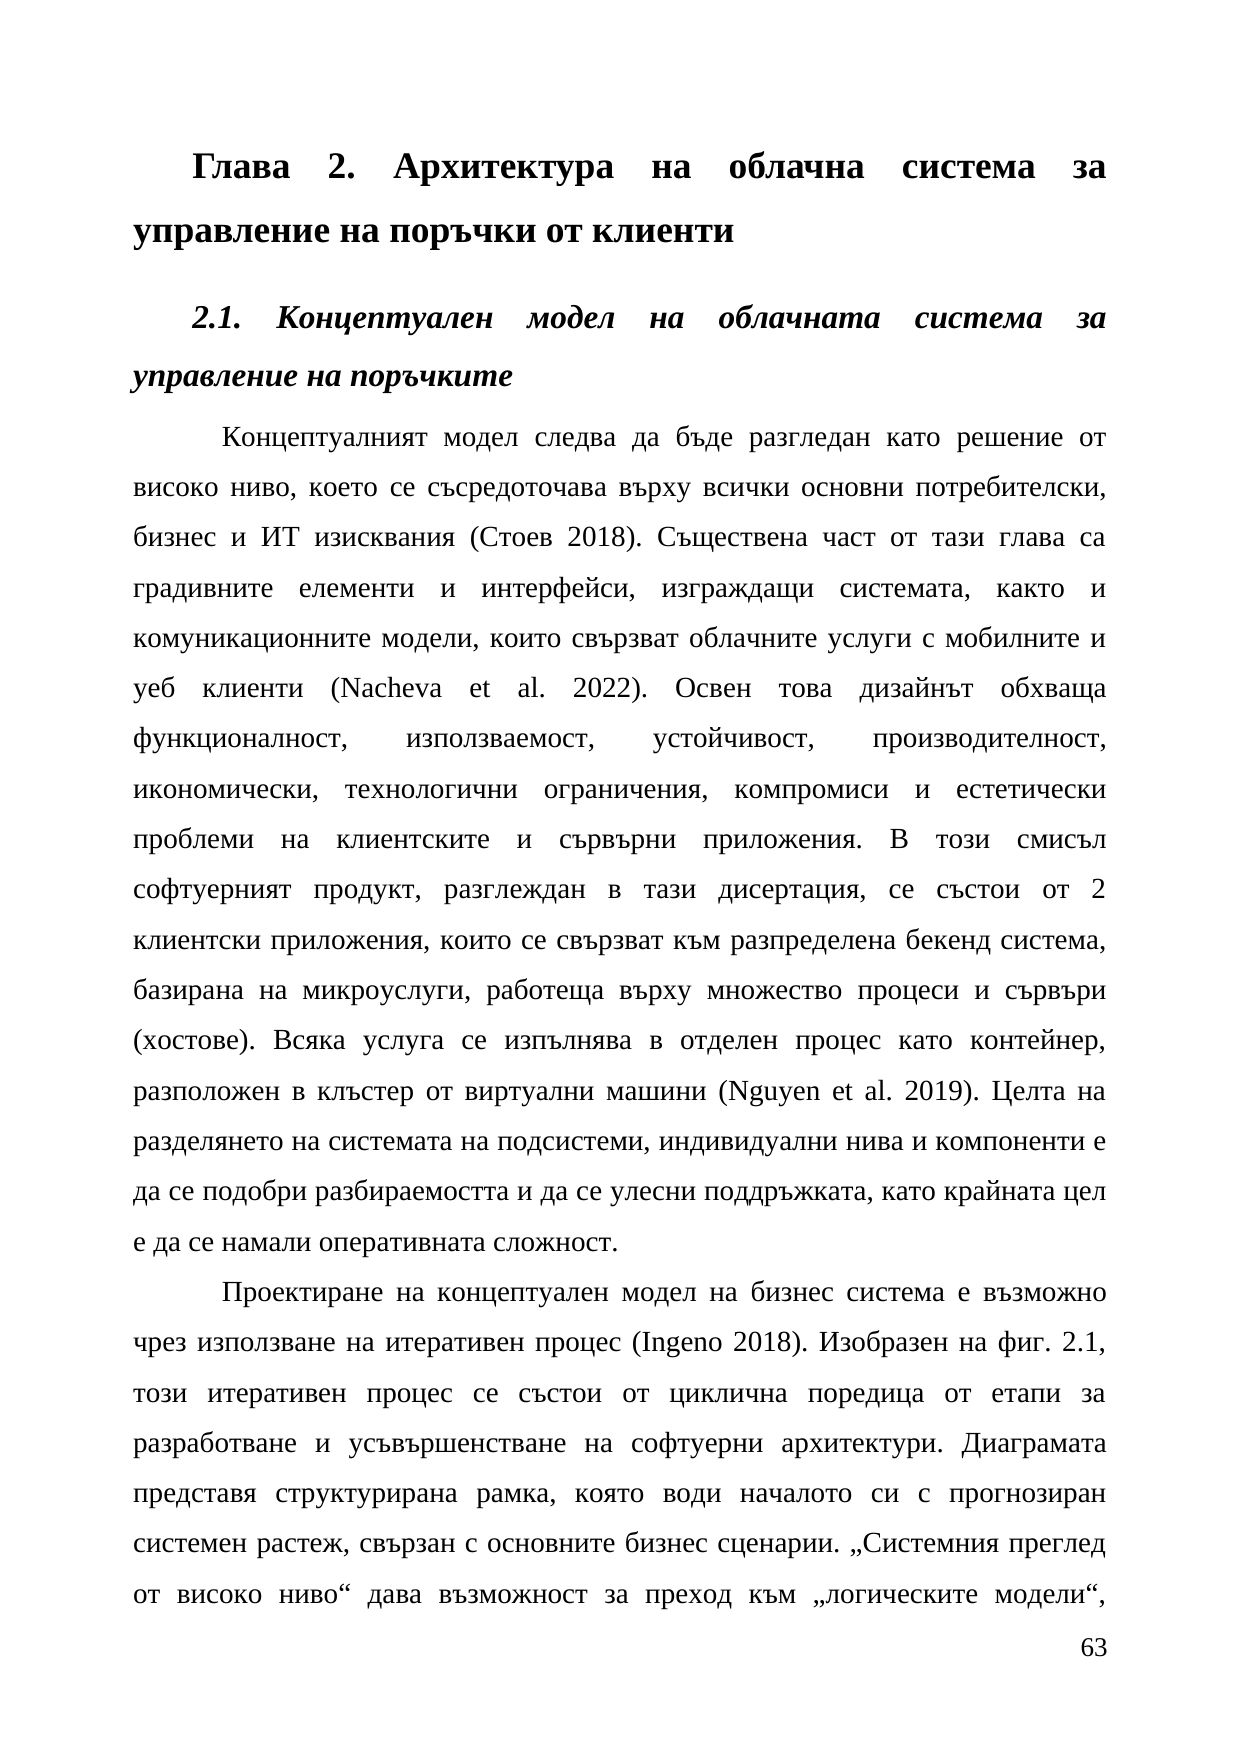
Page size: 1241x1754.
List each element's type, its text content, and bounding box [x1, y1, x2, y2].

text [133, 1274, 1107, 1609]
subtitle Глава 2. Архитектура на облачна система за управление на поръчки от клиенти [133, 143, 1107, 251]
text Концептуалният модел следва да бъде разгледан като решение от високо ниво, което се съсредоточава върху всички основни потребителски, бизнес и ИТ изисквания (Стоев 2018). Съществена част от тази глава са градивните елементи и интерфейси, изграждащи системата, както и комуникационните модели, които свързват облачните услуги с мобилните и уеб клиенти (Nacheva et al. 2022). Освен това дизайнът обхваща функционалност, използваемост, устойчивост, производителност, икономически, технологични ограничения, компромиси и естетически проблеми на клиентските и сървърни приложения. В този смисъл софтуерният продукт, разглеждан в тази дисертация, се състои от 2 клиентски приложения, които се свързват към разпределена бекенд система, базиранa на микроуслуги, работеща върху множество процеси и сървъри (хостове). Всяка услуга се изпълнява в отделен процес като контейнер, разположен в клъстер от виртуални машини (Nguyen et al. 2019). Целта на разделянето на системата на подсистеми, индивидуални нива и компоненти е да се подобри разбираемостта и да се улесни поддръжката, като крайната цел е да се намали оперативната сложност. [133, 419, 1107, 1257]
subtitle 2.1. Концептуален модел на облачната система за управление на поръчките [133, 297, 1107, 393]
